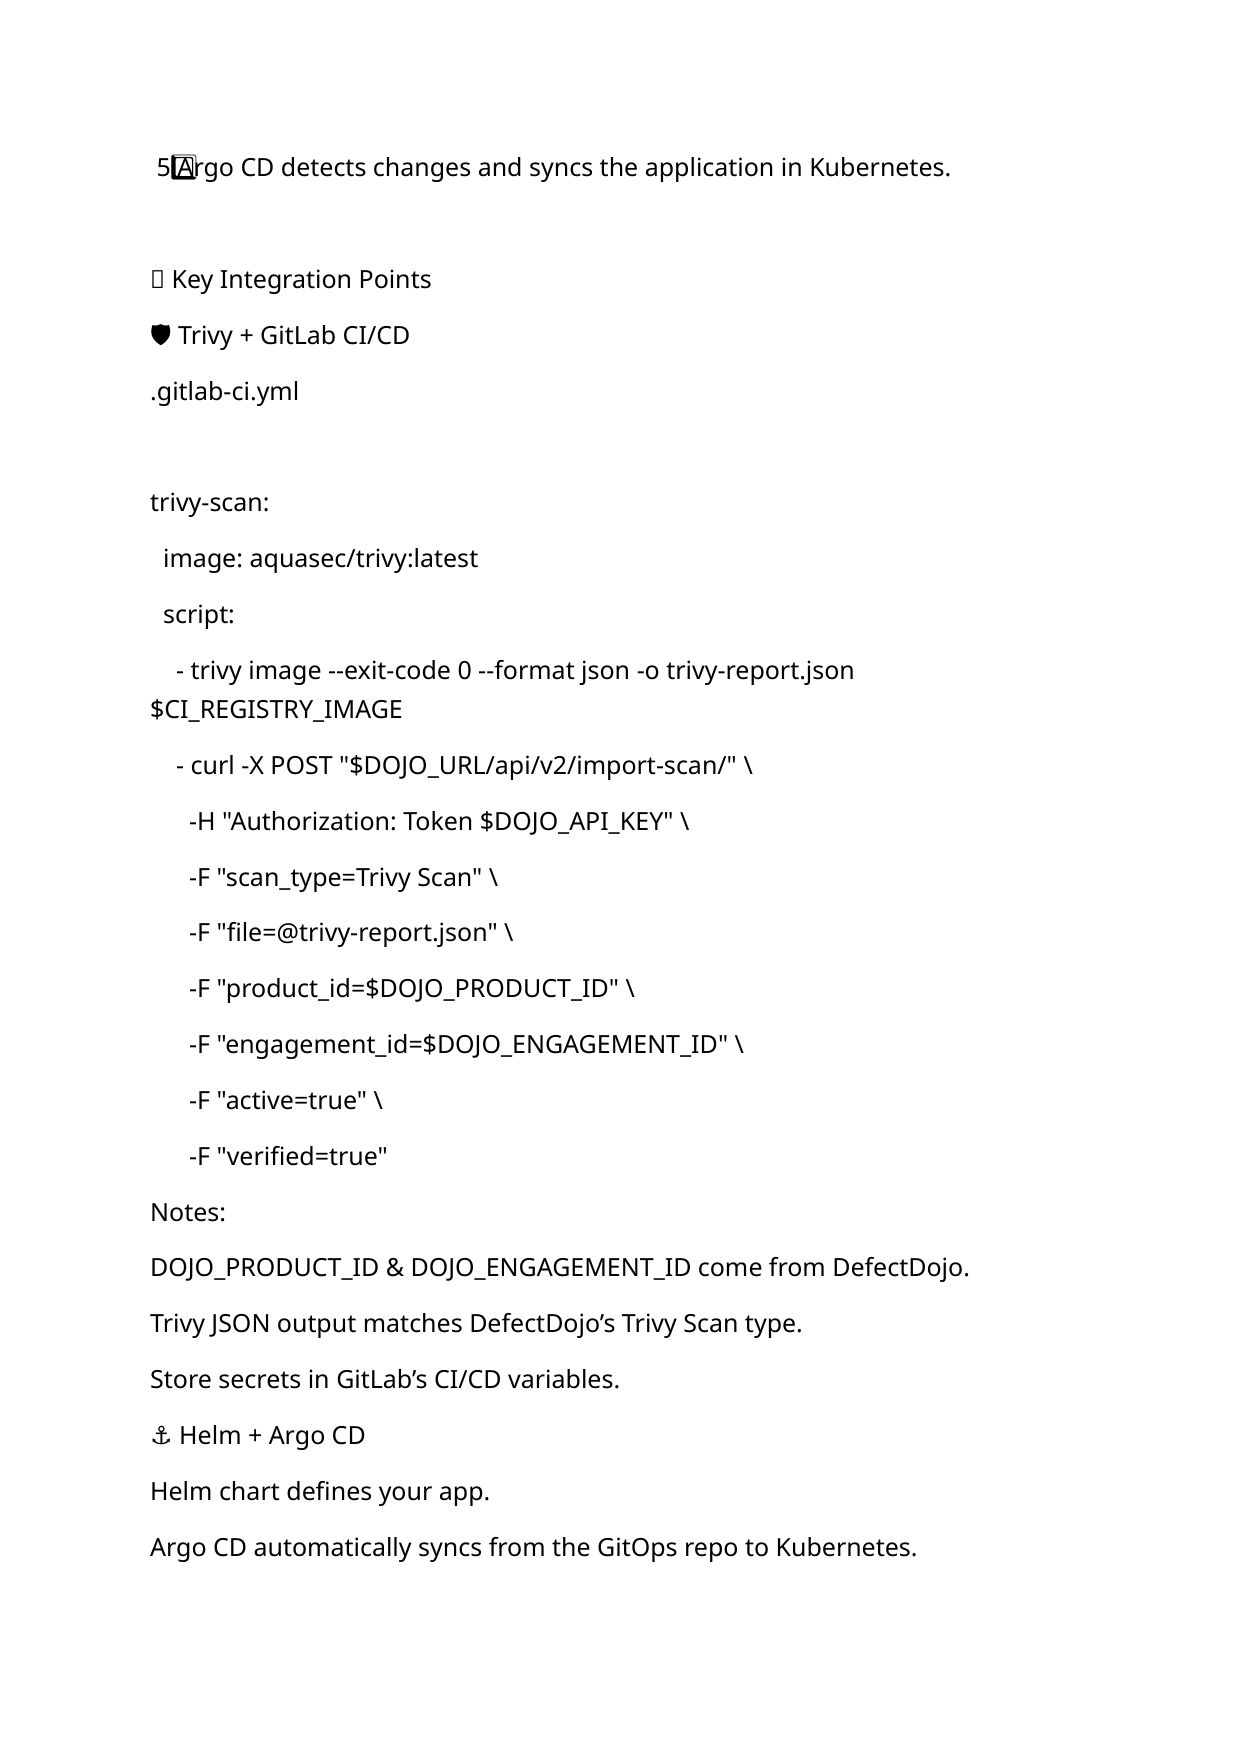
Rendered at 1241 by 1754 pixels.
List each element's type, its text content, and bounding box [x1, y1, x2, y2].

text .gitlab-ci.yml [150, 373, 1090, 407]
text image: aquasec/trivy:latest [150, 541, 1090, 575]
text -H "Authorization: Token $DOJO_API_KEY" \ [150, 803, 1090, 837]
text 5️⃣ Argo CD detects changes and syncs the application in Kubernetes. [150, 150, 1090, 184]
text - trivy image --exit-code 0 --format json -o trivy-report.json $CI_REGISTRY_IMAGE [150, 652, 1090, 726]
text Trivy JSON output matches DefectDojo’s Trivy Scan type. [150, 1306, 1090, 1340]
text - curl -X POST "$DOJO_URL/api/v2/import-scan/" \ [150, 747, 1090, 782]
text -F "file=@trivy-report.json" \ [150, 915, 1090, 949]
text -F "product_id=$DOJO_PRODUCT_ID" \ [150, 971, 1090, 1005]
text 🔗 Key Integration Points [150, 262, 1090, 296]
text Notes: [150, 1194, 1090, 1228]
text -F "engagement_id=$DOJO_ENGAGEMENT_ID" \ [150, 1027, 1090, 1061]
text Argo CD automatically syncs from the GitOps repo to Kubernetes. [150, 1529, 1090, 1563]
text trivy-scan: [150, 485, 1090, 519]
text Helm chart defines your app. [150, 1473, 1090, 1507]
text DOJO_PRODUCT_ID & DOJO_ENGAGEMENT_ID come from DefectDojo. [150, 1250, 1090, 1284]
text -F "scan_type=Trivy Scan" \ [150, 859, 1090, 893]
text 🛡 Trivy + GitLab CI/CD [150, 317, 1090, 352]
text Store secrets in GitLab’s CI/CD variables. [150, 1362, 1090, 1396]
text -F "active=true" \ [150, 1082, 1090, 1117]
text script: [150, 597, 1090, 631]
text ⚓ Helm + Argo CD [150, 1417, 1090, 1452]
text -F "verified=true" [150, 1138, 1090, 1172]
